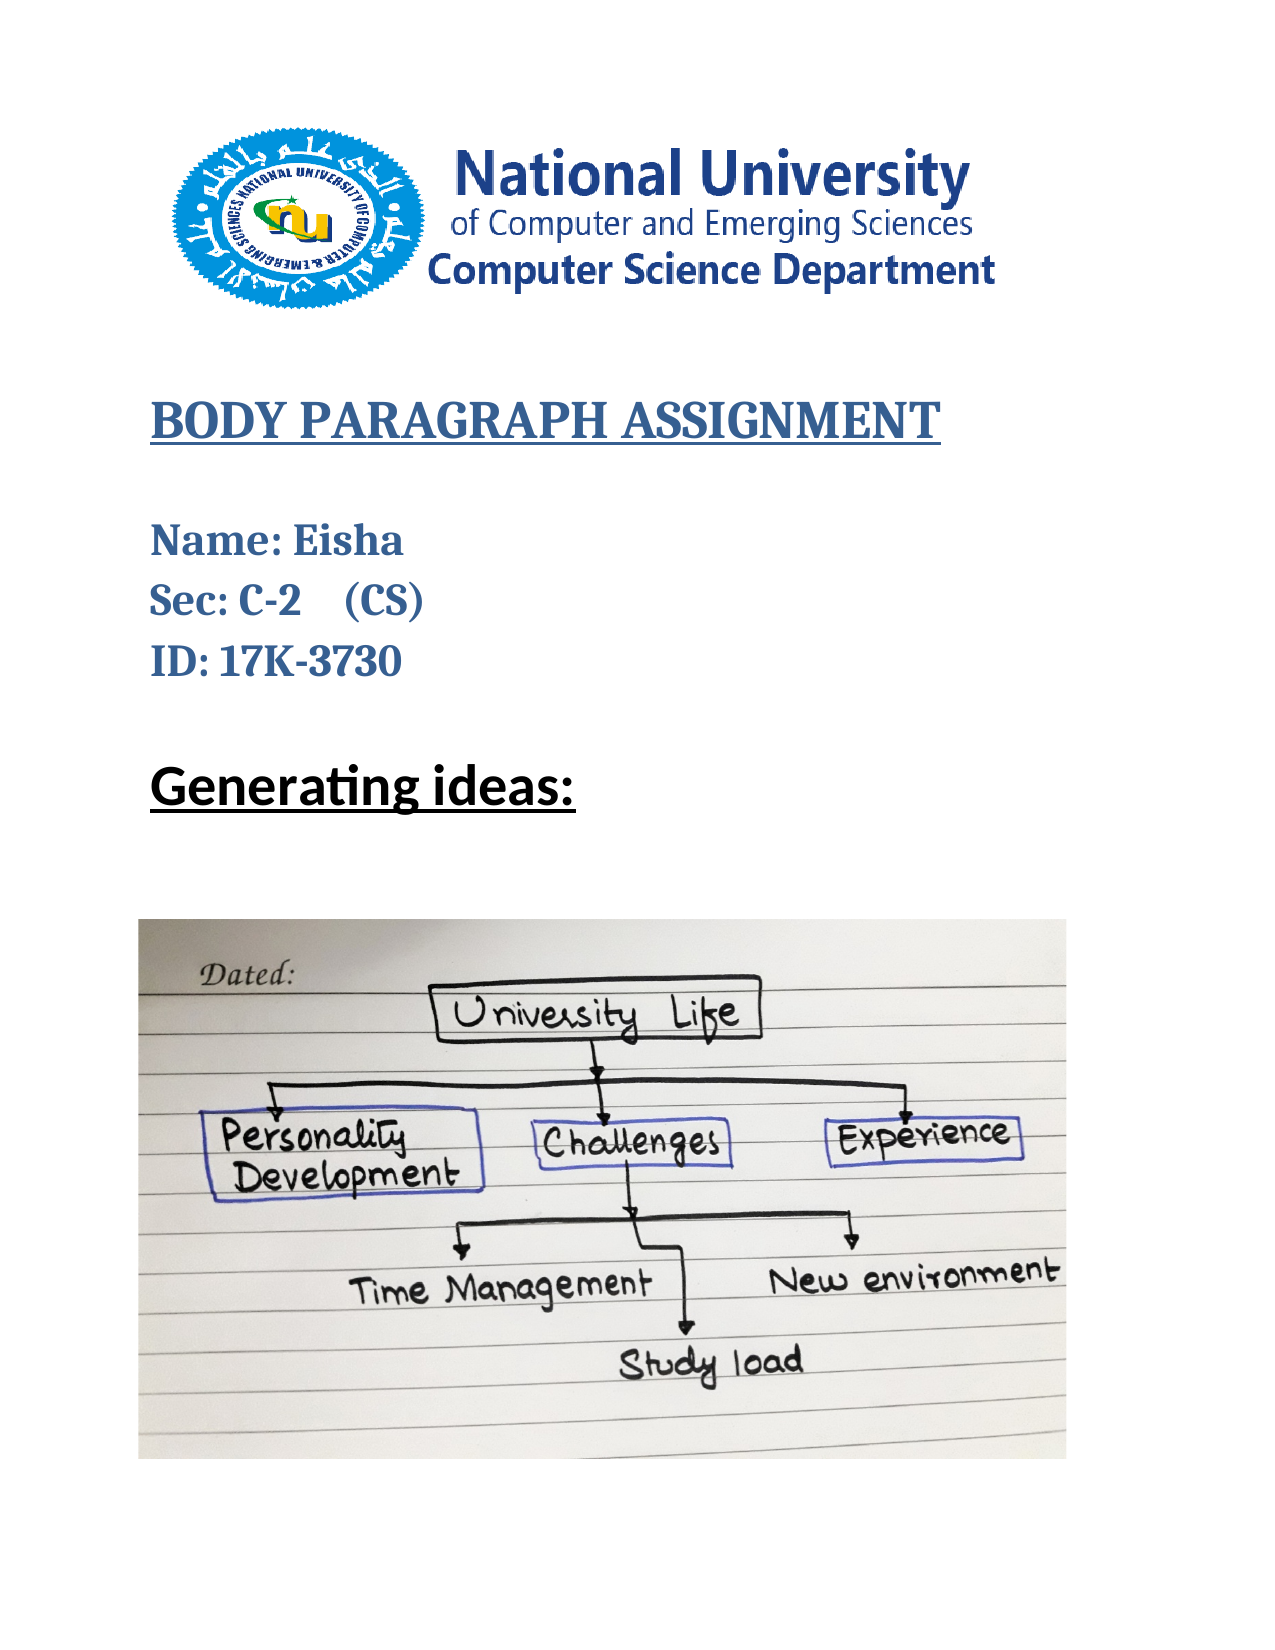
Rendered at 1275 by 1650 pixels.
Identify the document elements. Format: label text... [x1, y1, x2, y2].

subtitle ID: 17K-3730 [150, 635, 1125, 688]
subtitle Sec: C-2 (CS) [150, 574, 1125, 627]
subtitle Name: Eisha [150, 514, 1125, 567]
picture [138, 919, 1067, 1459]
text Generating ideas: [150, 748, 1125, 820]
picture [150, 112, 997, 324]
subtitle BODY PARAGRAPH ASSIGNMENT [150, 389, 1125, 452]
